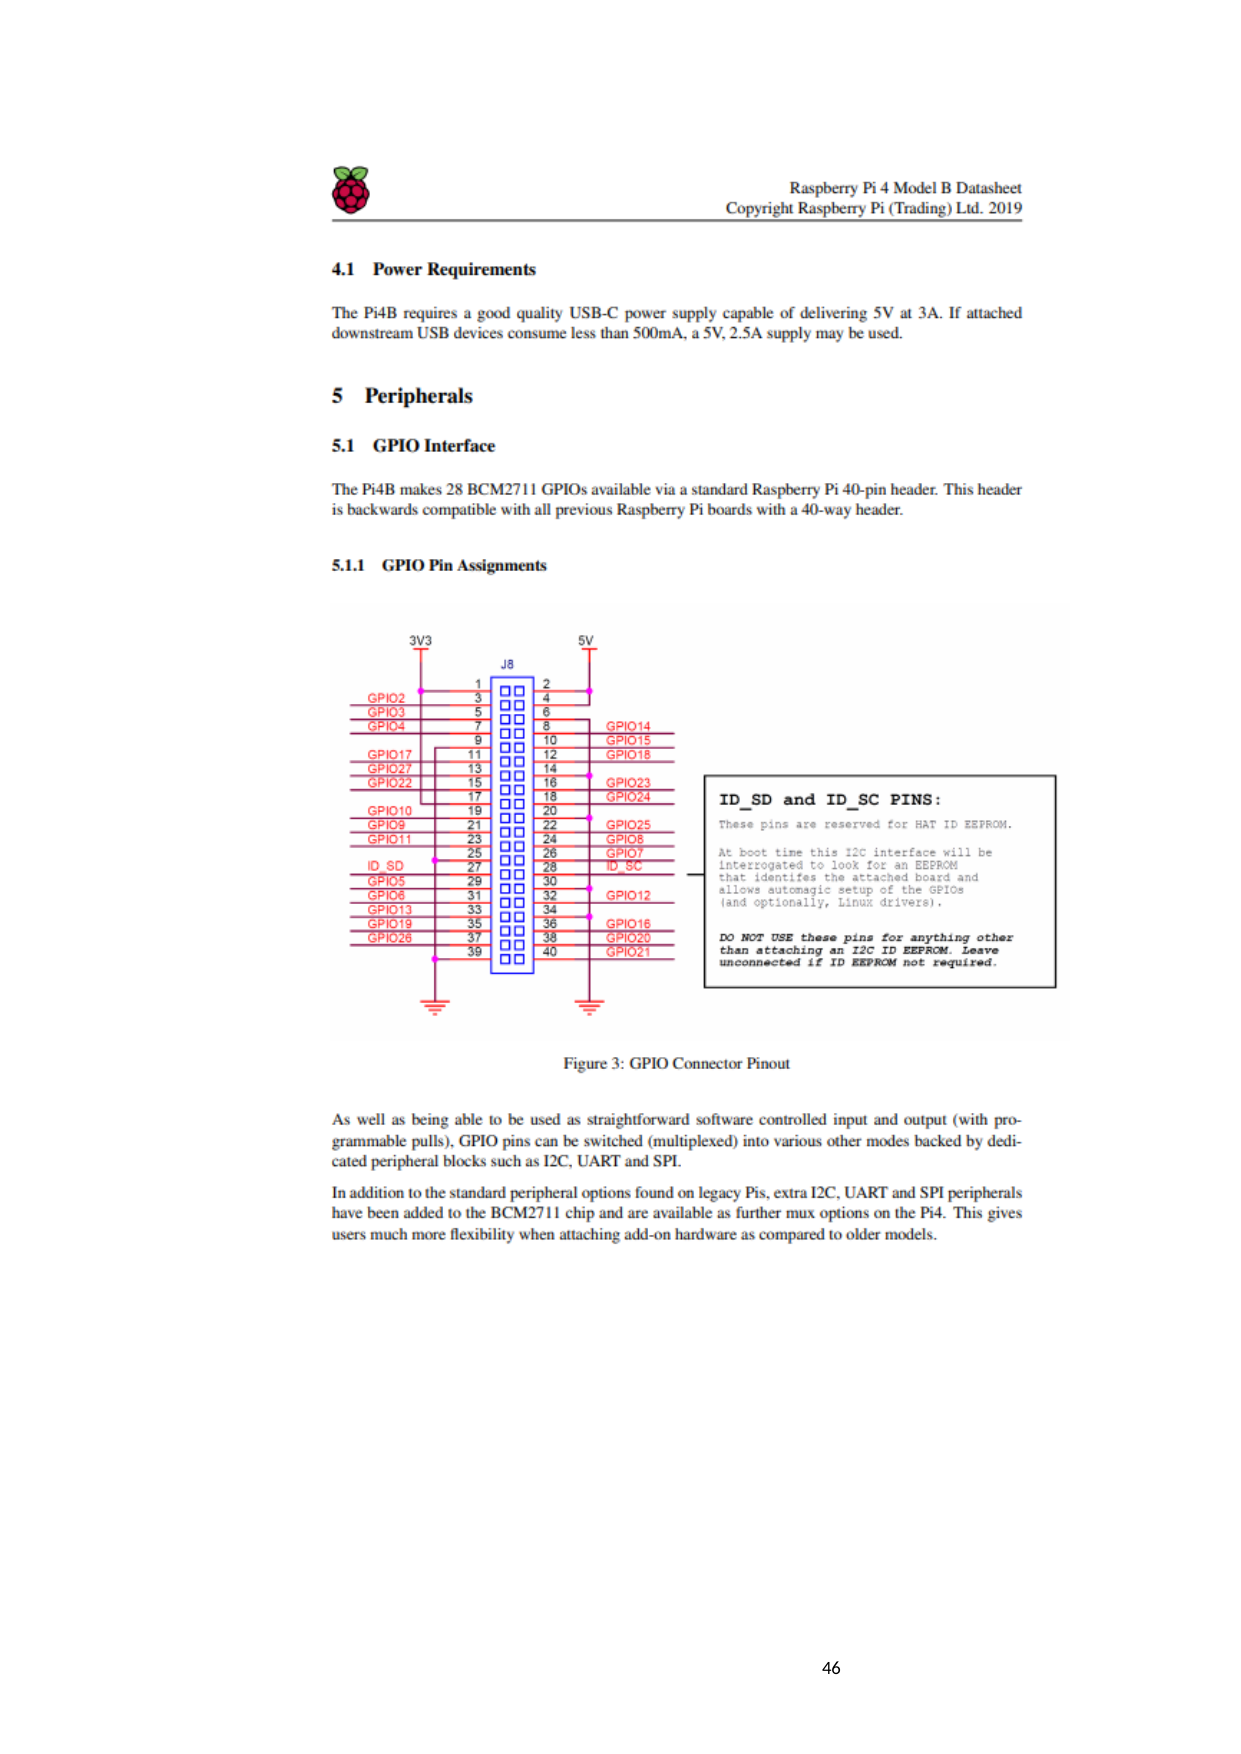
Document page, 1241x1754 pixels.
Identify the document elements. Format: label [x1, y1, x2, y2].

picture [236, 118, 1119, 1293]
